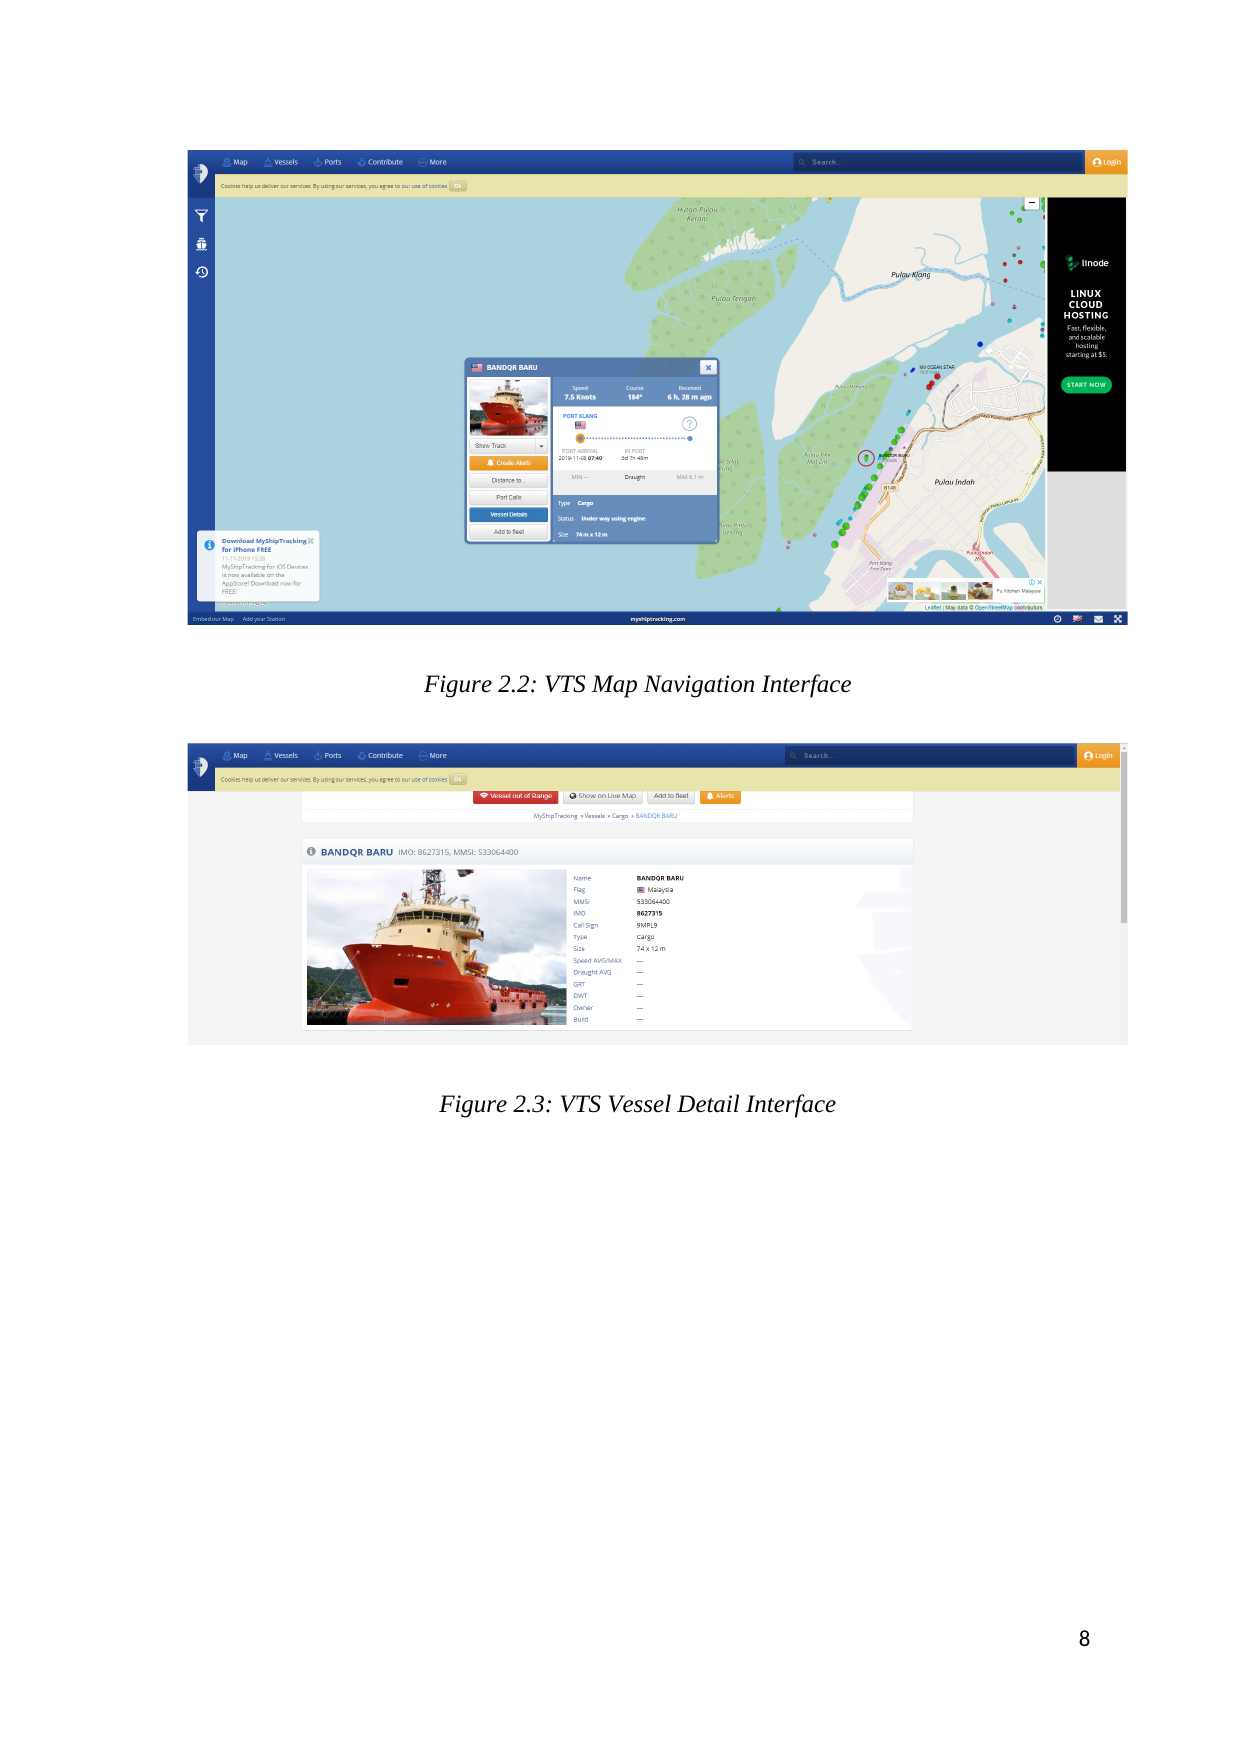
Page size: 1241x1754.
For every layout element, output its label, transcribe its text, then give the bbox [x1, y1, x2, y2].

text Figure 2.3: VTS Vessel Detail Interface [187, 1089, 1090, 1118]
text Figure 2.2: VTS Map Navigation Interface [187, 669, 1090, 698]
picture [187, 743, 1128, 1045]
picture [187, 150, 1128, 625]
